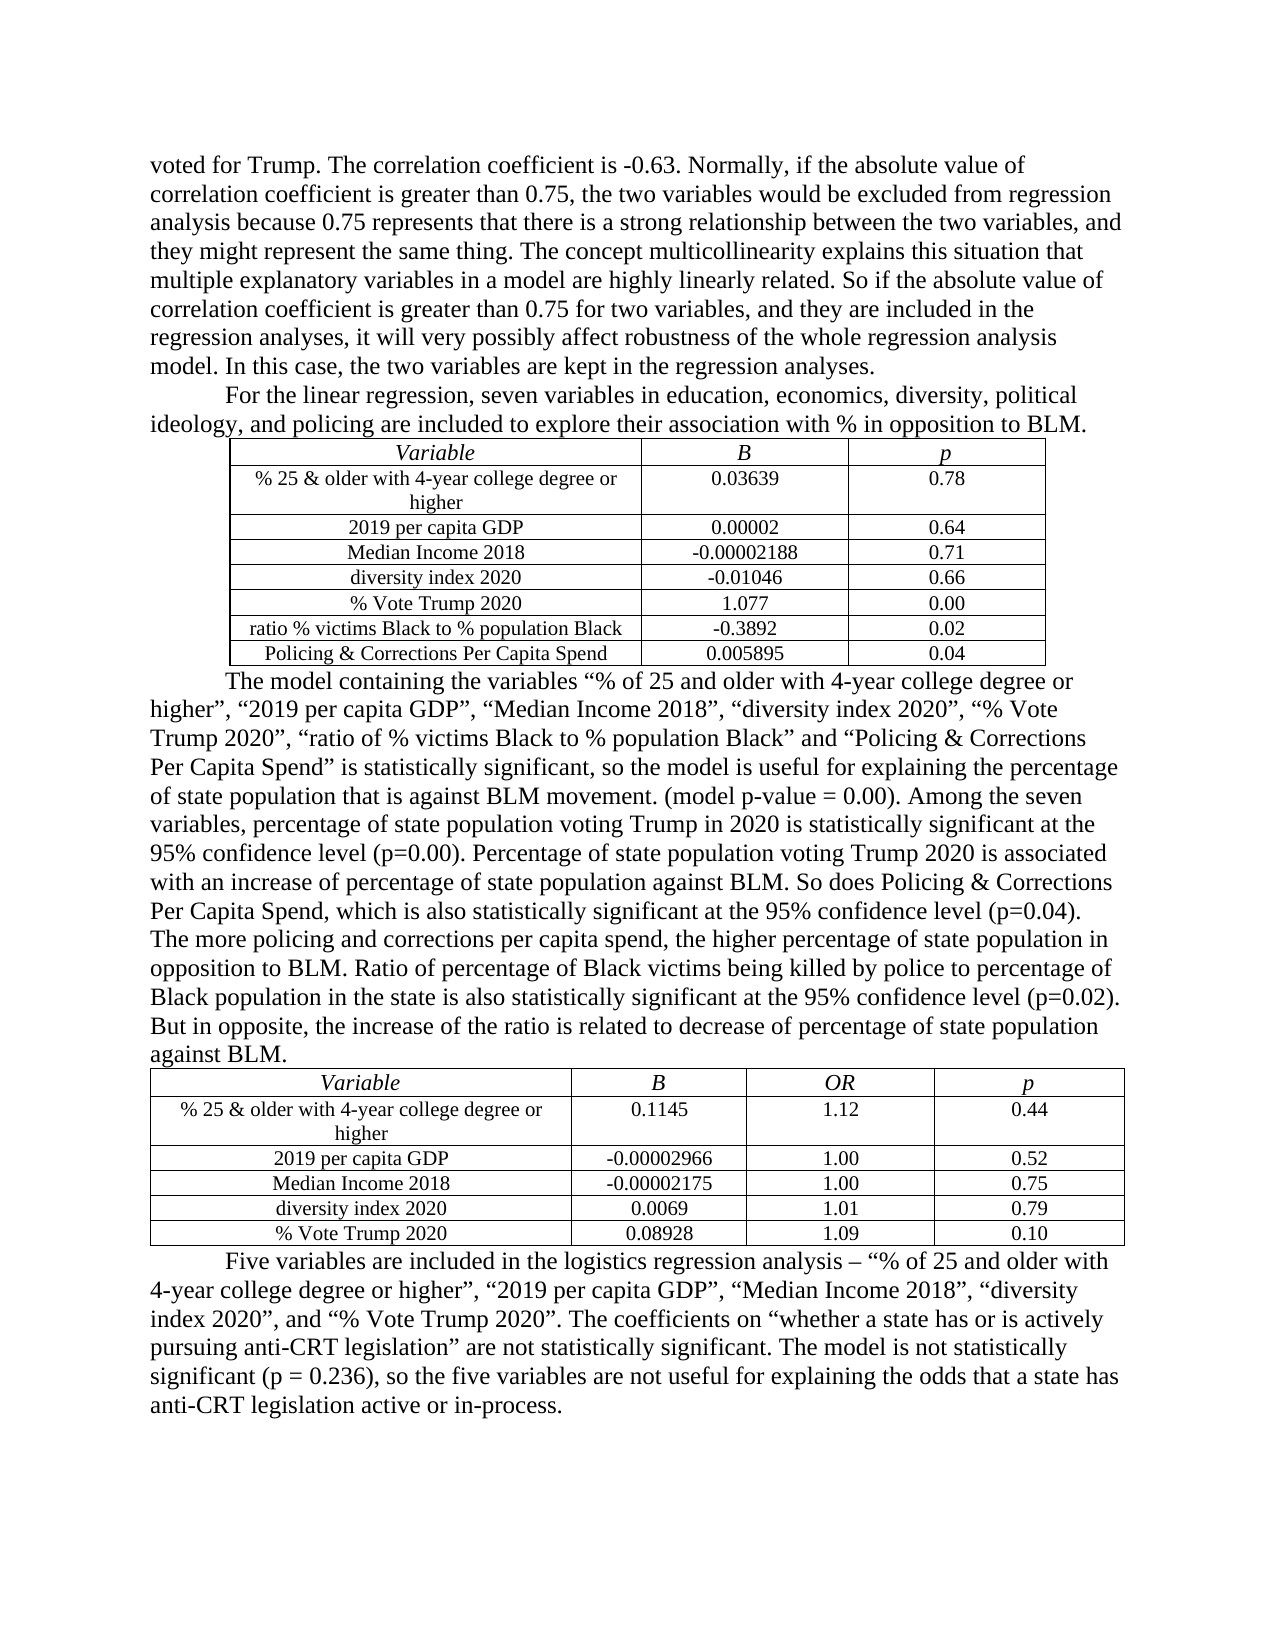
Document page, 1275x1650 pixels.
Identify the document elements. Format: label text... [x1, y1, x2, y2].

table_cell 1.00 [747, 1146, 934, 1170]
table_cell 0.79 [935, 1196, 1124, 1220]
table_cell 0.04 [849, 641, 1045, 665]
table_cell 0.0069 [572, 1196, 746, 1220]
table_cell 1.00 [747, 1171, 934, 1195]
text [150, 150, 1125, 380]
table_cell Policing & Corrections Per Capita Spend [231, 641, 641, 665]
table_cell 0.00 [849, 590, 1045, 614]
table_header OR [747, 1069, 934, 1096]
text For the linear regression, seven variables in education, economics, diversity, political ideology, and policing are included to explore their association with % in opposition to BLM. [150, 380, 1125, 437]
table_cell % Vote Trump 2020 [151, 1221, 571, 1245]
table_cell 0.44 [935, 1097, 1124, 1145]
table_cell Median Income 2018 [231, 540, 641, 564]
table_cell -0.00002188 [642, 540, 848, 564]
table_cell -0.00002966 [572, 1146, 746, 1170]
table_cell diversity index 2020 [151, 1196, 571, 1220]
table_cell -0.00002175 [572, 1171, 746, 1195]
table_cell -0.01046 [642, 565, 848, 589]
table_cell 0.75 [935, 1171, 1124, 1195]
table_cell 0.02 [849, 616, 1045, 639]
table_cell 1.077 [642, 590, 848, 614]
table_cell 2019 per capita GDP [231, 515, 641, 539]
table_header Variable [231, 439, 641, 465]
table_cell % 25 & older with 4-year college degree or higher [151, 1097, 571, 1145]
table_cell 0.005895 [642, 641, 848, 665]
table_header B [572, 1069, 746, 1096]
table_header p [935, 1069, 1124, 1096]
text Five variables are included in the logistics regression analysis – “% of 25 and older with 4-year college degree or higher”, “2019 per capita GDP”, “Median Income 2018”, “diversity index 2020”, and “% Vote Trump 2020”. The coefficients on “whether a state has or is actively pursuing anti-CRT legislation” are not statistically significant. The model is not statistically significant (p = 0.236), so the five variables are not useful for explaining the odds that a state has anti-CRT legislation active or in-process. [150, 1246, 1125, 1419]
table_cell 0.08928 [572, 1221, 746, 1245]
table_cell 0.66 [849, 565, 1045, 589]
table_cell 0.78 [849, 466, 1045, 514]
table_cell ratio % victims Black to % population Black [231, 616, 641, 639]
table_cell % 25 & older with 4-year college degree or higher [231, 466, 641, 514]
table_header Variable [151, 1069, 571, 1096]
table_cell 0.64 [849, 515, 1045, 539]
text The model containing the variables “% of 25 and older with 4-year college degree or higher”, “2019 per capita GDP”, “Median Income 2018”, “diversity index 2020”, “% Vote Trump 2020”, “ratio of % victims Black to % population Black” and “Policing & Corrections Per Capita Spend” is statistically significant, so the model is useful for explaining the percentage of state population that is against BLM movement. (model p-value = 0.00). Among the seven variables, percentage of state population voting Trump in 2020 is statistically significant at the 95% confidence level (p=0.00). Percentage of state population voting Trump 2020 is associated with an increase of percentage of state population against BLM. So does Policing & Corrections Per Capita Spend, which is also statistically significant at the 95% confidence level (p=0.04). The more policing and corrections per capita spend, the higher percentage of state population in opposition to BLM. Ratio of percentage of Black victims being killed by police to percentage of Black population in the state is also statistically significant at the 95% confidence level (p=0.02). But in opposite, the increase of the ratio is related to decrease of percentage of state population against BLM. [150, 666, 1125, 1068]
table_cell 2019 per capita GDP [151, 1146, 571, 1170]
table_cell 0.71 [849, 540, 1045, 564]
table_cell 0.52 [935, 1146, 1124, 1170]
table_cell 1.12 [747, 1097, 934, 1145]
table_cell 0.03639 [642, 466, 848, 514]
table_cell 0.10 [935, 1221, 1124, 1245]
table_cell 0.1145 [572, 1097, 746, 1145]
table_cell 1.09 [747, 1221, 934, 1245]
table_cell diversity index 2020 [231, 565, 641, 589]
table_header p [849, 439, 1045, 465]
table_cell 1.01 [747, 1196, 934, 1220]
table_cell -0.3892 [642, 616, 848, 639]
table_cell % Vote Trump 2020 [231, 590, 641, 614]
table_cell Median Income 2018 [151, 1171, 571, 1195]
table_cell 0.00002 [642, 515, 848, 539]
table_header B [642, 439, 848, 465]
